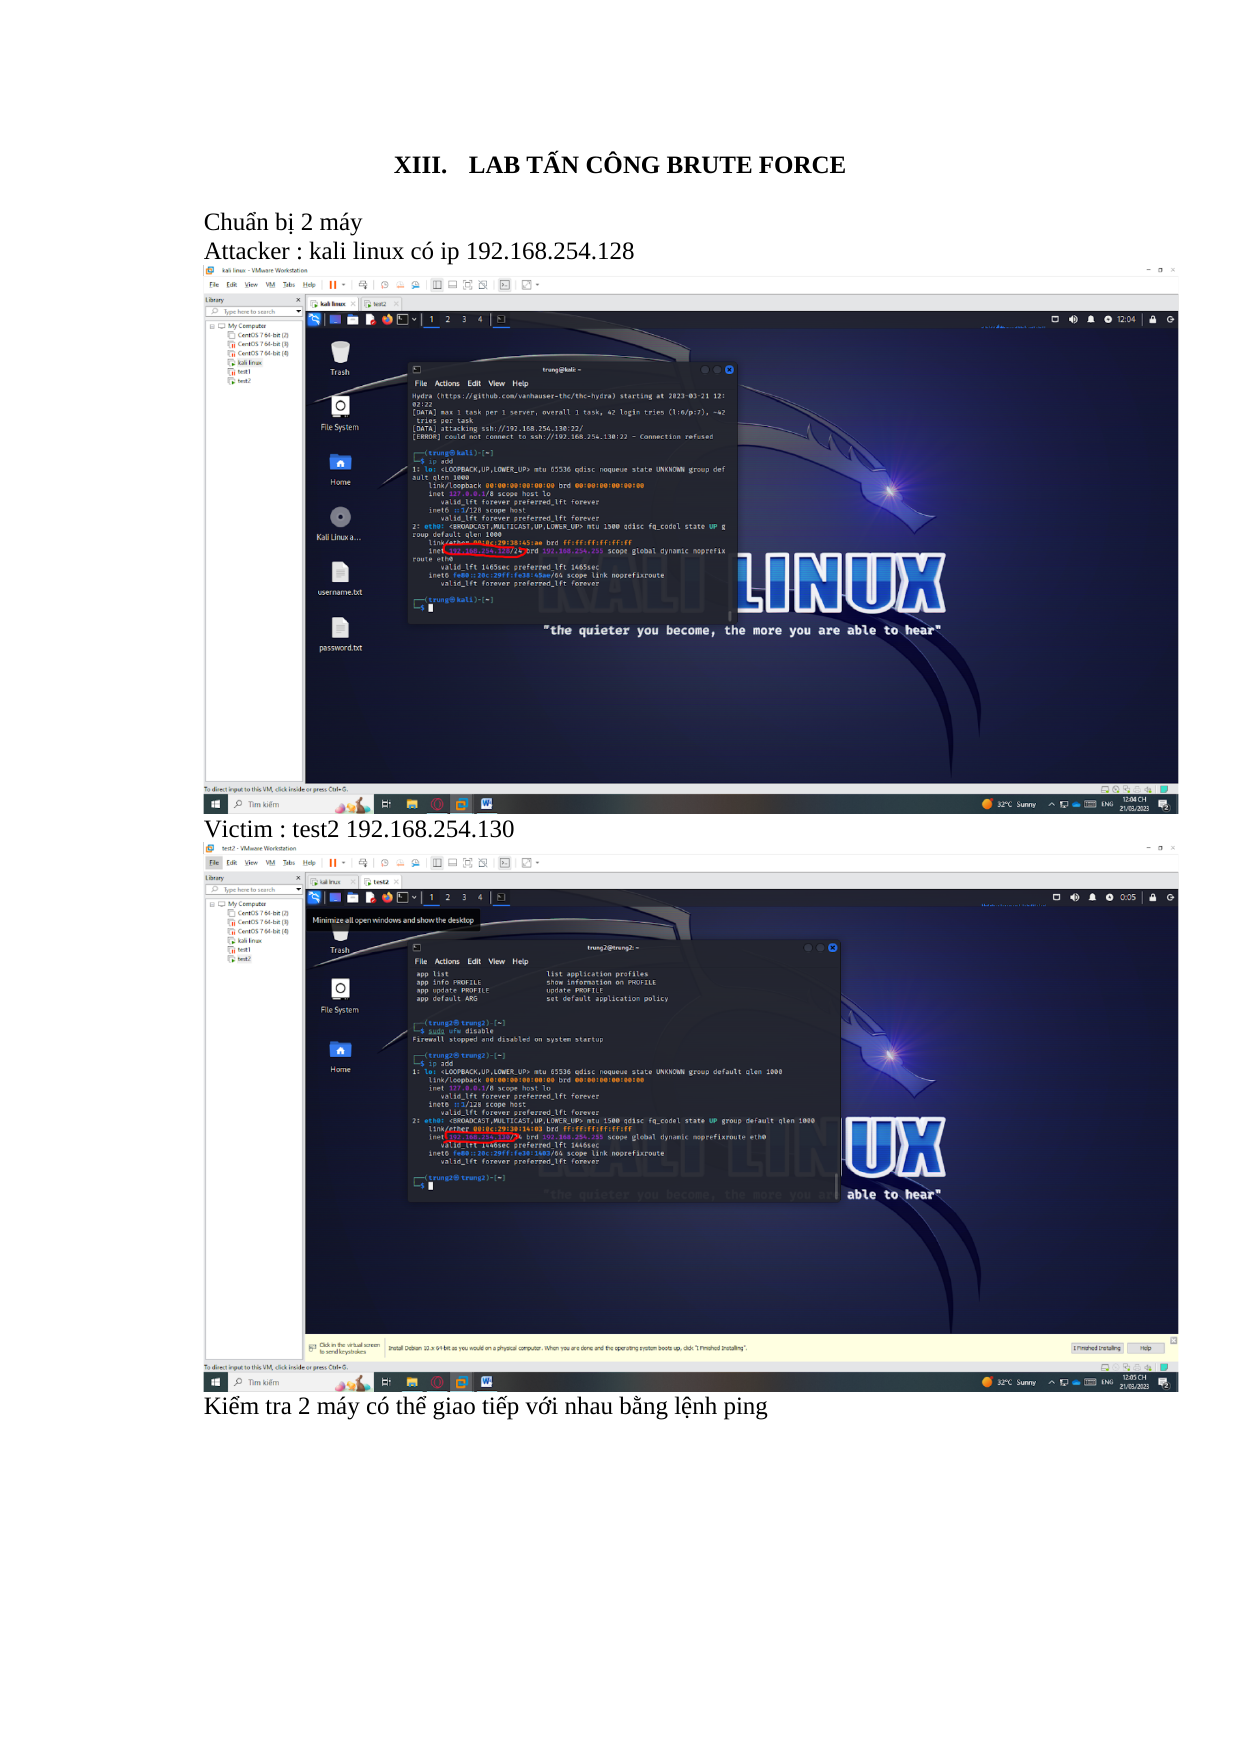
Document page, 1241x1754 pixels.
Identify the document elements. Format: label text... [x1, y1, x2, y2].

text Kiểm tra 2 máy có thể giao tiếp với nhau bằng lệnh ping [203, 1392, 1053, 1420]
list LAB TẤN CÔNG BRUTE FORCE [187, 150, 1053, 179]
text Victim : test2 192.168.254.130 [203, 814, 1053, 842]
text Attacker : kali linux có ip 192.168.254.128 [203, 236, 1053, 265]
picture [203, 842, 1179, 1392]
picture [203, 265, 1179, 814]
text Chuẩn bị 2 máy [203, 207, 1053, 236]
